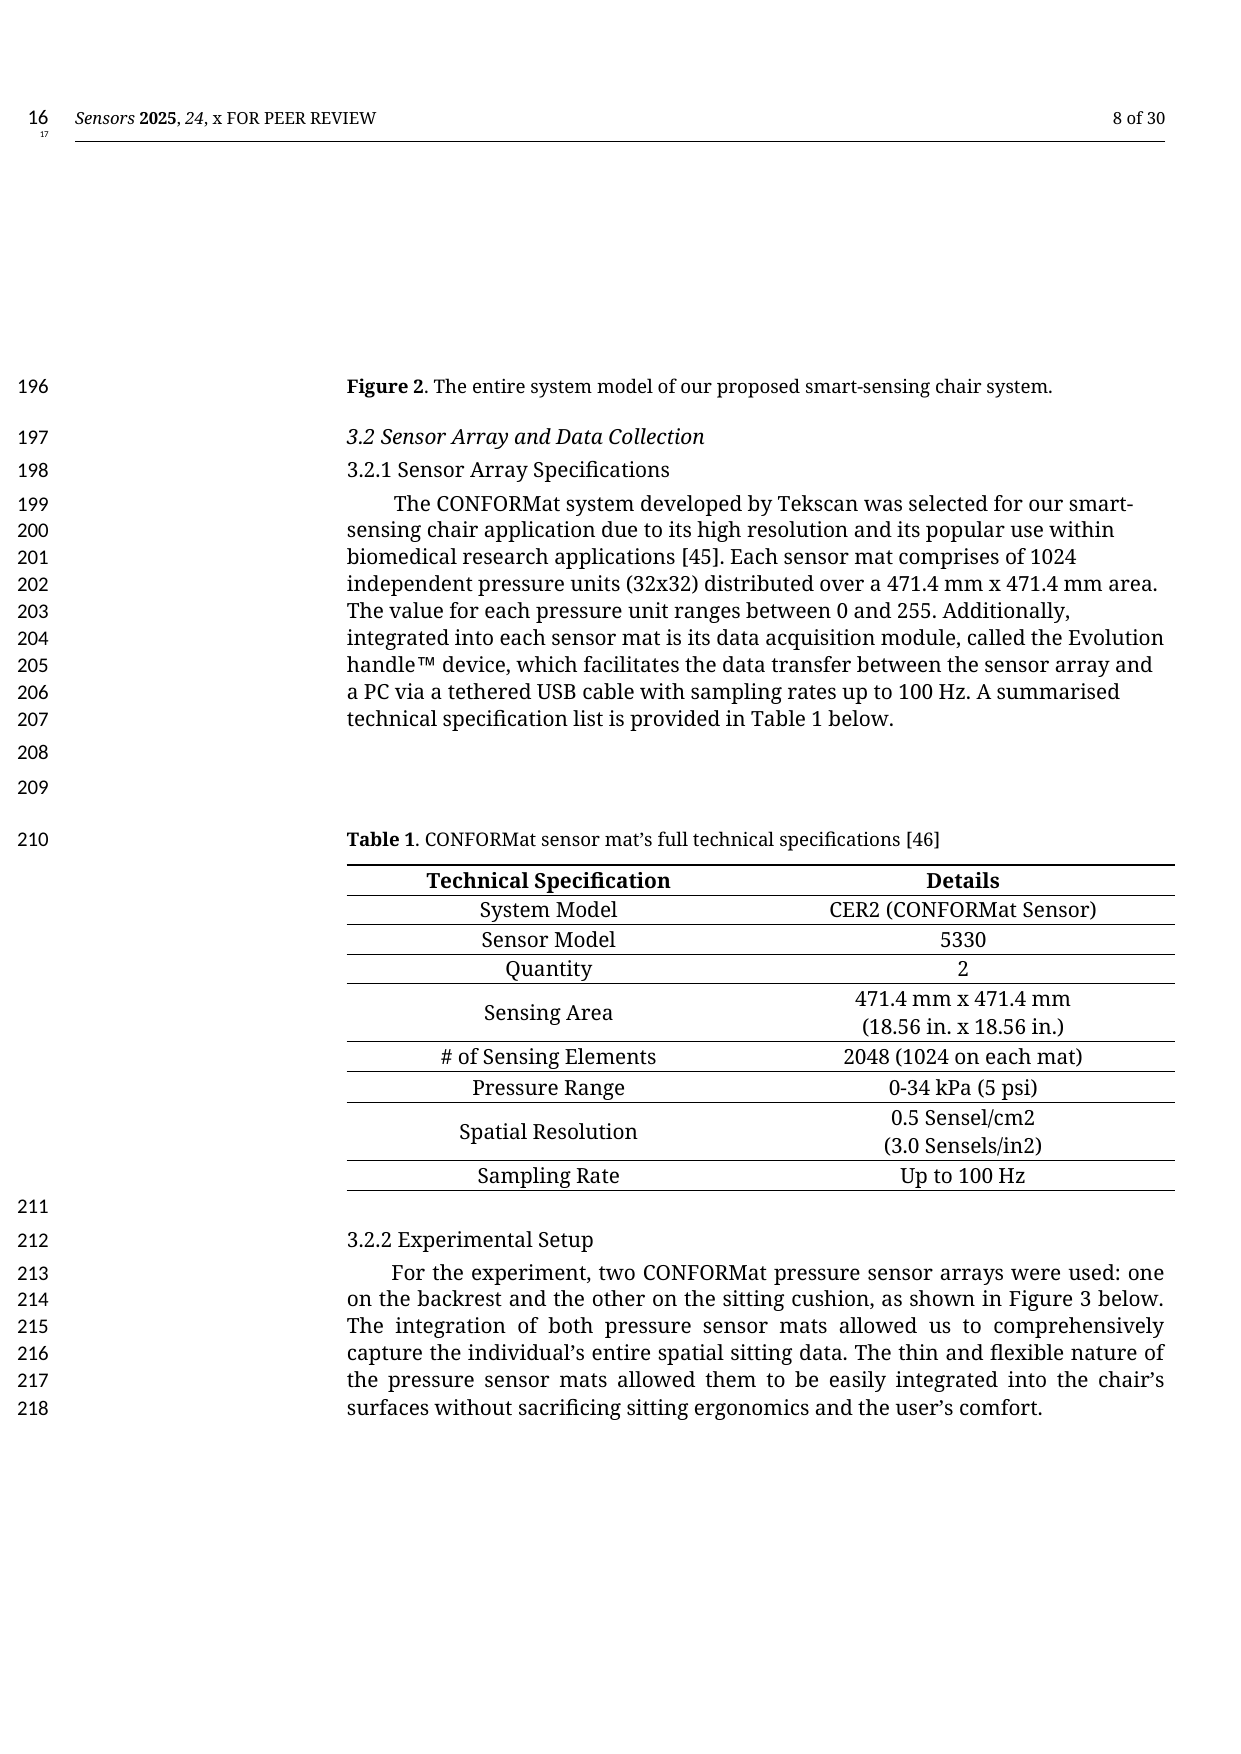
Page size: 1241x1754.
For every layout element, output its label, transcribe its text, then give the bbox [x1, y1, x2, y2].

table_cell System Model [347, 896, 750, 924]
table_cell 5330 [750, 925, 1175, 953]
table_cell 0-34 kPa (5 psi) [750, 1072, 1175, 1102]
table_header Technical Specification [347, 866, 750, 894]
table_cell 2 [750, 955, 1175, 983]
table_cell # of Sensing Elements [347, 1042, 750, 1071]
table_cell 2048 (1024 on each mat) [750, 1042, 1175, 1071]
table_cell Pressure Range [347, 1072, 750, 1102]
table_cell Sampling Rate [347, 1161, 750, 1190]
text Table 1. CONFORMat sensor mat’s full technical specifications [46] [347, 827, 1165, 852]
table_cell CER2 (CONFORMat Sensor) [750, 896, 1175, 924]
subtitle 3.2 Sensor Array and Data Collection [347, 423, 1165, 450]
table_cell Sensor Model [347, 925, 750, 953]
table_header Details [750, 866, 1175, 894]
table_cell 471.4 mm x 471.4 mm (18.56 in. x 18.56 in.) [750, 984, 1175, 1041]
subtitle The CONFORMat system developed by Tekscan was selected for our smart-sensing chair application due to its high resolution and its popular use within biomedical research applications [45]. Each sensor mat comprises of 1024 independent pressure units (32x32) distributed over a 471.4 mm x 471.4 mm area. The value for each pressure unit ranges between 0 and 255. Additionally, integrated into each sensor mat is its data acquisition module, called the Evolution handle device, which facilitates the data transfer between the sensor array and a PC via a tethered USB cable with sampling rates up to 100 Hz. A summarised technical specification list is provided in Table 1 below. [347, 489, 1165, 733]
table_cell Spatial Resolution [347, 1103, 750, 1159]
table_cell 0.5 Sensel/cm2 (3.0 Sensels/in2) [750, 1103, 1175, 1159]
table_cell Up to 100 Hz [750, 1161, 1175, 1190]
subtitle 3.2.1 Sensor Array Specifications [347, 456, 1165, 483]
text For the experiment, two CONFORMat pressure sensor arrays were used: one on the backrest and the other on the sitting cushion, as shown in Figure 3 below. The integration of both pressure sensor mats allowed us to comprehensively capture the individual’s entire spatial sitting data. The thin and flexible nature of the pressure sensor mats allowed them to be easily integrated into the chair’s surfaces without sacrificing sitting ergonomics and the user’s comfort. [347, 1259, 1165, 1421]
subtitle 3.2.2 Experimental Setup [347, 1226, 1165, 1252]
table_cell Quantity [347, 955, 750, 983]
table_cell Sensing Area [347, 984, 750, 1041]
text Figure 2. The entire system model of our proposed smart-sensing chair system. [347, 374, 1165, 398]
